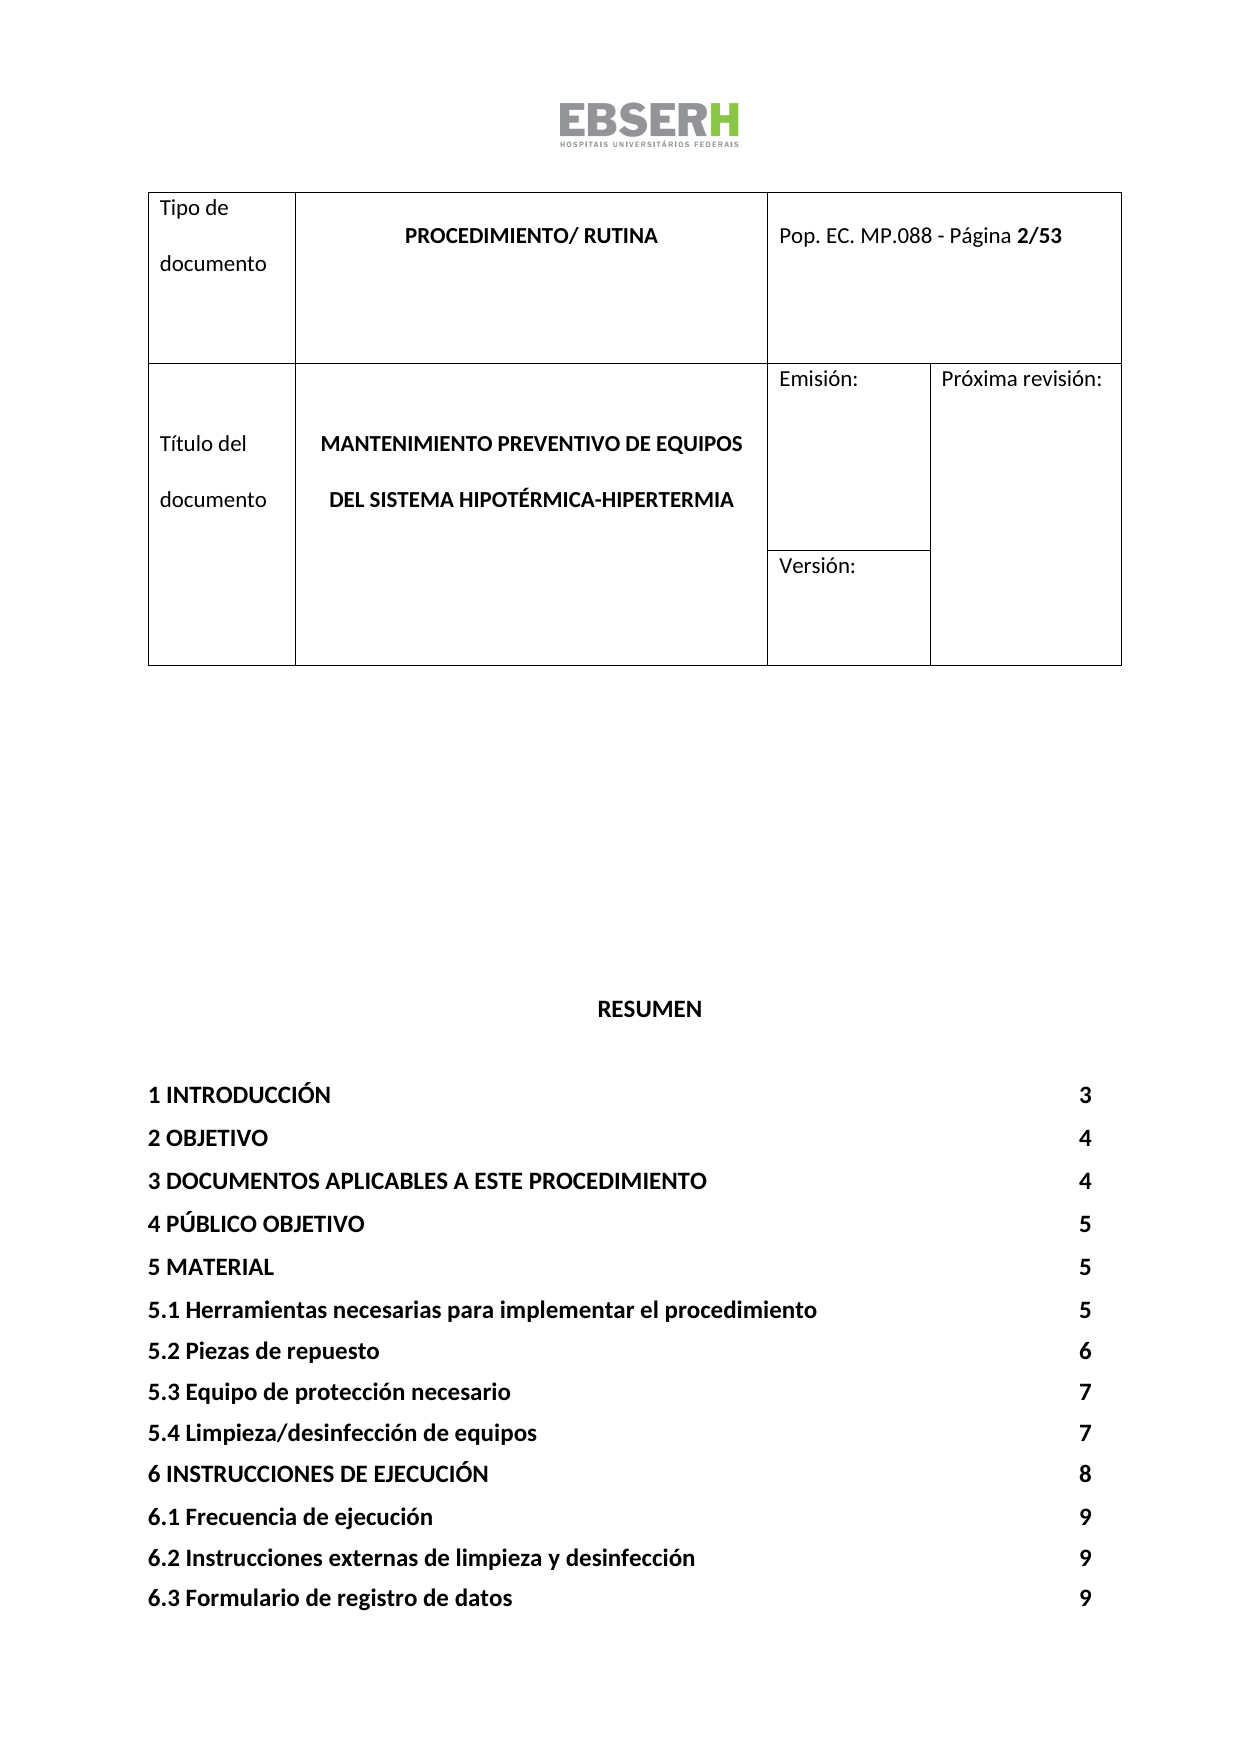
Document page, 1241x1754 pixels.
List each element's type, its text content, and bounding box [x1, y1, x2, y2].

text RESUMEN [148, 993, 1152, 1023]
picture [558, 101, 741, 147]
